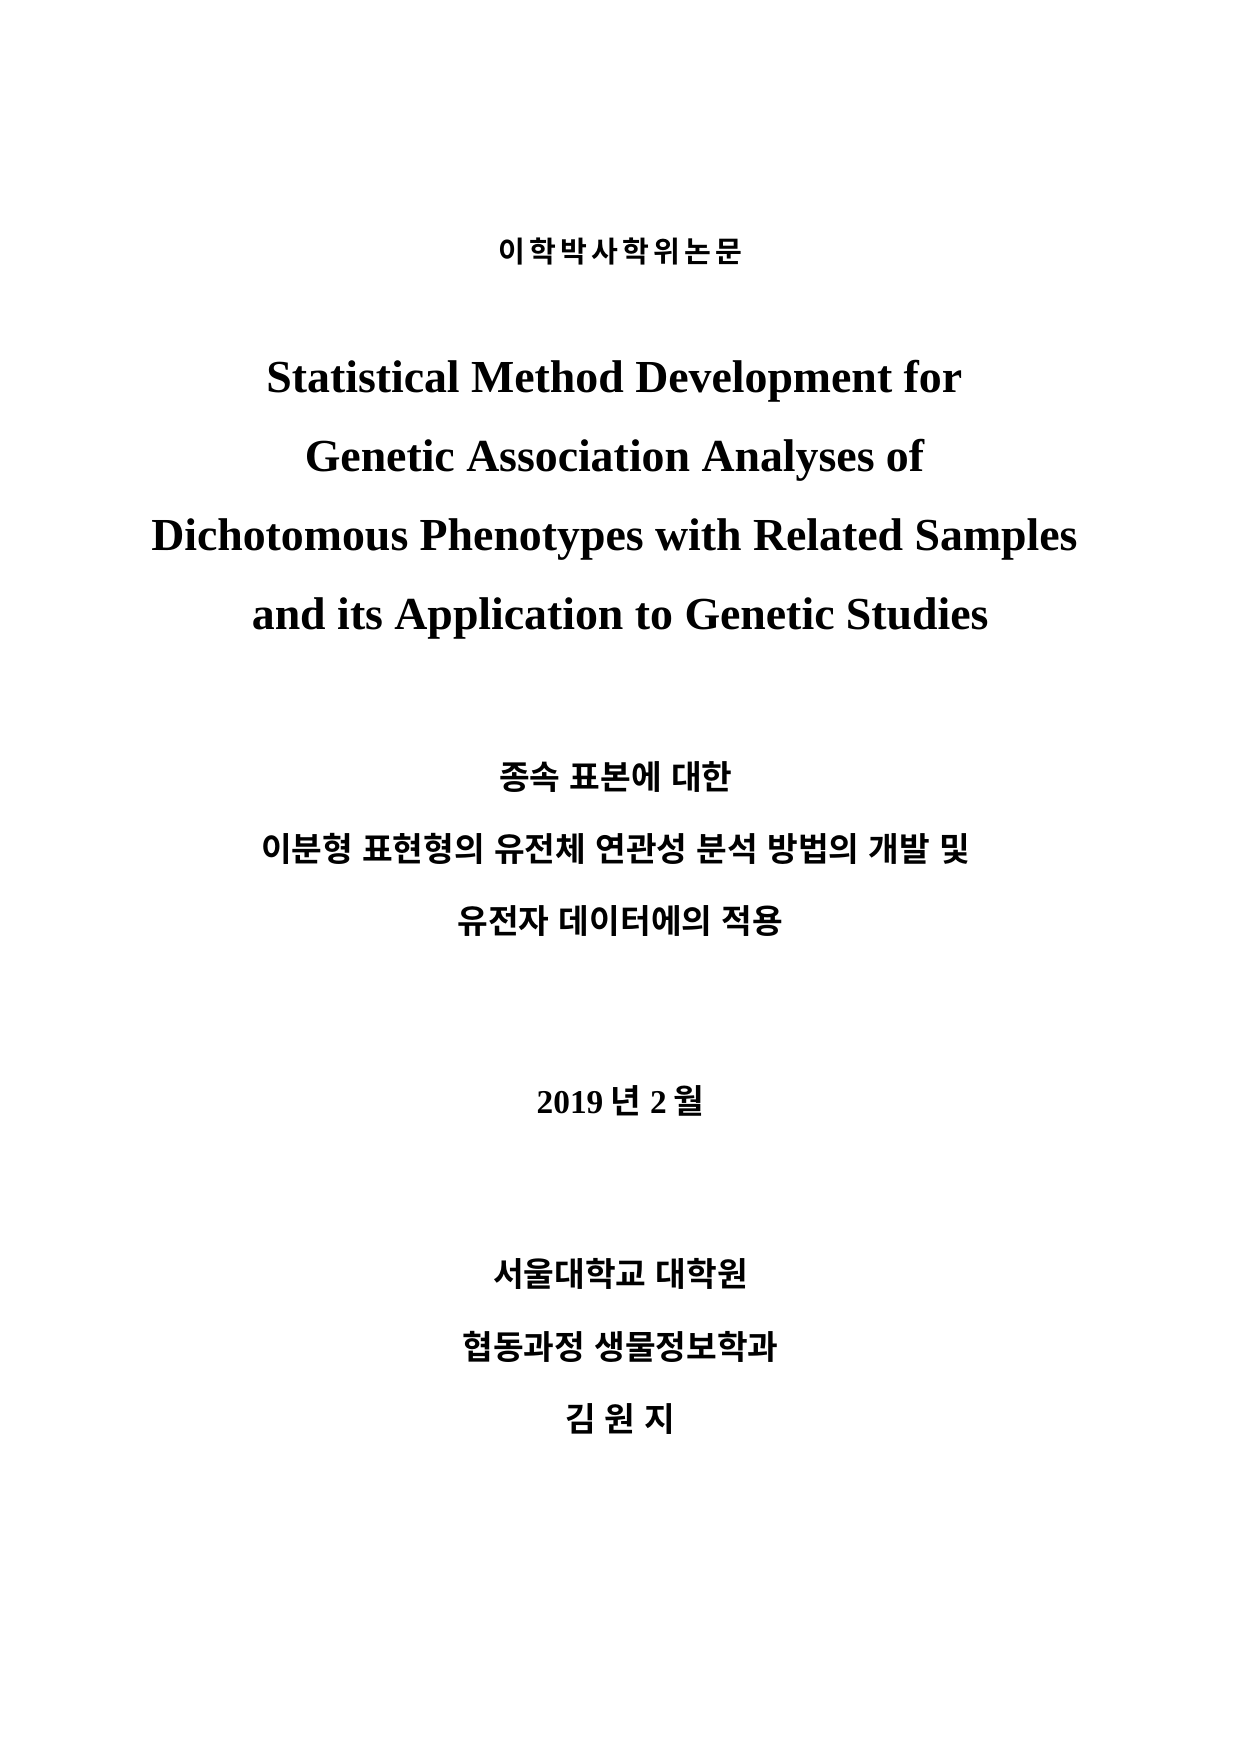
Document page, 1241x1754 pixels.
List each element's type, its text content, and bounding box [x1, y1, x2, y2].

text 서울대학교 대학원 [150, 1248, 1090, 1296]
text 이학박사학위논문 [150, 228, 1090, 271]
text 김 원 지 [150, 1393, 1090, 1441]
text 협동과정 생물정보학과 [150, 1320, 1090, 1369]
text 2019년 2월 [150, 1075, 1090, 1123]
text Statistical Method Development for Genetic Association Analyses of Dichotomous Phenotypes with Related Samples and its Application to Genetic Studies [150, 349, 1090, 639]
text 종속 표본에 대한 이분형 표현형의 유전체 연관성 분석 방법의 개발 및 유전자 데이터에의 적용 [150, 751, 1090, 943]
